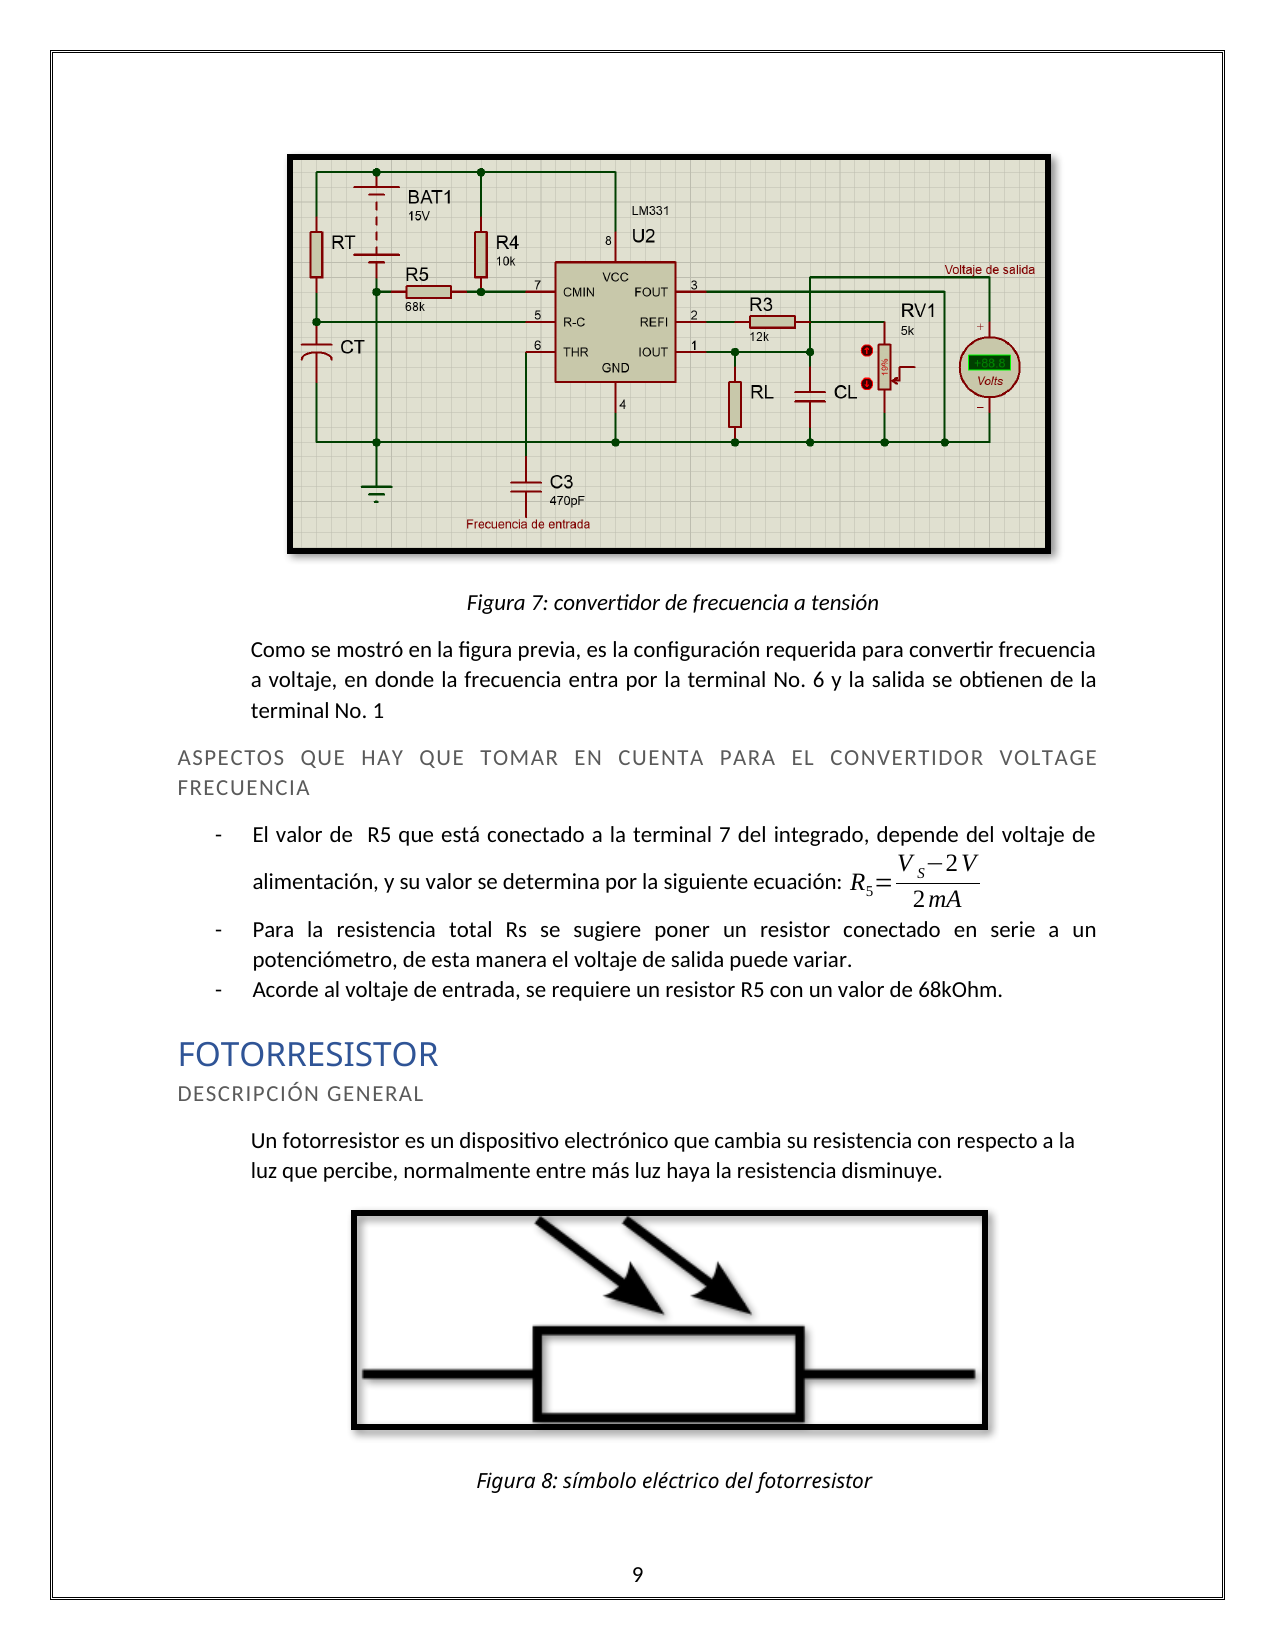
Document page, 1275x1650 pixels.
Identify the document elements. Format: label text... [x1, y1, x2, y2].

text Un fotorresistor es un dispositivo electrónico que cambia su resistencia con respecto a la luz que percibe, normalmente entre más luz haya la resistencia disminuye. [251, 1126, 1098, 1184]
subtitle ASPECTOS QUE HAY QUE TOMAR EN CUENTA PARA EL CONVERTIDOR VOLTAGE FRECUENCIA [177, 743, 1098, 801]
list Acorde al voltaje de entrada, se requiere un resistor R5 con un valor de 68kOhm. [215, 975, 1098, 1003]
subtitle DESCRIPCIÓN GENERAL [177, 1079, 1098, 1107]
text Figura 7: convertidor de frecuencia a tensión [251, 588, 1098, 617]
text Figura 8: símbolo eléctrico del fotorresistor [251, 1466, 1098, 1494]
subtitle FOTORRESISTOR [177, 1031, 1098, 1076]
picture [293, 160, 1045, 548]
list Para la resistencia total Rs se sugiere poner un resistor conectado en serie a un potenciómetro, de esta manera el voltaje de salida puede variar. [215, 915, 1098, 973]
list El valor de R5 que está conectado a la terminal 7 del integrado, depende del voltaje de alimentación, y su valor se determina por la siguiente ecuación: [215, 820, 1098, 913]
text Como se mostró en la figura previa, es la configuración requerida para convertir frecuencia a voltaje, en donde la frecuencia entra por la terminal No. 6 y la salida se obtienen de la terminal No. 1 [251, 635, 1098, 724]
picture [357, 1216, 982, 1424]
